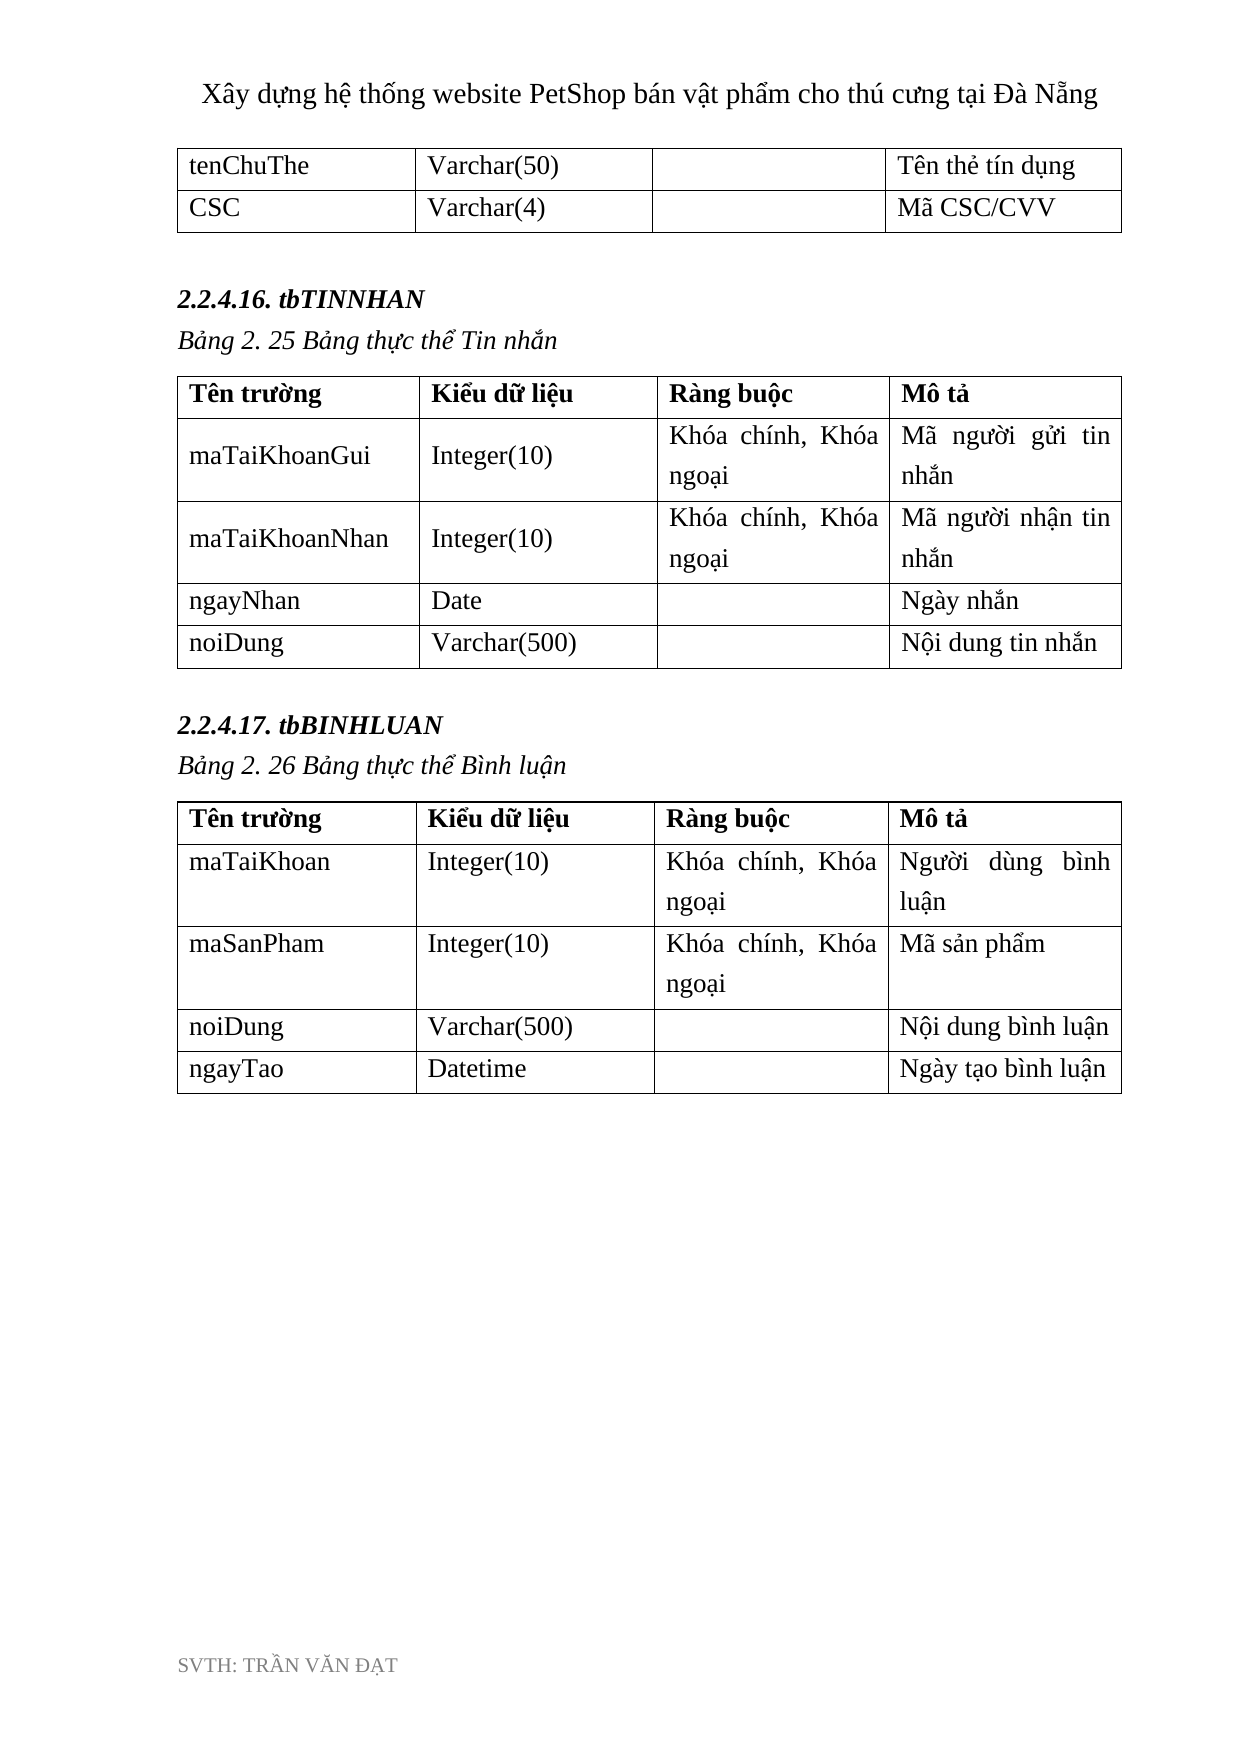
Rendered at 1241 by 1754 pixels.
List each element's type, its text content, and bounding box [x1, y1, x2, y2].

table_cell maTaiKhoan [178, 845, 416, 926]
table_cell Tên thẻ tín dụng [886, 149, 1121, 190]
table_cell Ngày nhắn [890, 584, 1121, 625]
table_cell Integer(10) [420, 419, 657, 501]
table_cell Người dùng bình luận [889, 845, 1121, 926]
table_header Ràng buộc [658, 377, 889, 418]
table_cell [658, 626, 889, 667]
table_cell Varchar(500) [420, 626, 657, 667]
text Bảng 2. 25 Bảng thực thể Tin nhắn [177, 324, 1122, 355]
table_cell [653, 149, 885, 190]
table_cell Khóa chính, Khóa ngoại [658, 419, 889, 501]
table_cell Integer(10) [417, 845, 654, 926]
table_cell Varchar(4) [416, 191, 652, 232]
table_cell tenChuThe [178, 149, 415, 190]
table_cell Mã người nhận tin nhắn [890, 502, 1121, 583]
table_cell CSC [178, 191, 415, 232]
subtitle 2.2.4.17. tbBINHLUAN [177, 709, 1122, 740]
table_cell maTaiKhoanNhan [178, 502, 419, 583]
table_cell noiDung [178, 1010, 416, 1051]
table_cell Khóa chính, Khóa ngoại [655, 927, 888, 1009]
table_cell Ngày tạo bình luận [889, 1052, 1121, 1093]
table_cell Mã sản phẩm [889, 927, 1121, 1009]
table_cell Datetime [417, 1052, 654, 1093]
table_cell maSanPham [178, 927, 416, 1009]
table_cell Mã CSC/CVV [886, 191, 1121, 232]
table_header Tên trường [178, 377, 419, 418]
table_cell Nội dung bình luận [889, 1010, 1121, 1051]
table_cell Date [420, 584, 657, 625]
table_cell Nội dung tin nhắn [890, 626, 1121, 667]
table_cell Varchar(50) [416, 149, 652, 190]
table_cell Varchar(500) [417, 1010, 654, 1051]
table_header Kiểu dữ liệu [417, 803, 654, 843]
table_cell [655, 1052, 888, 1093]
table_cell [653, 191, 885, 232]
table_header Tên trường [178, 803, 416, 843]
table_header Kiểu dữ liệu [420, 377, 657, 418]
table_cell Mã người gửi tin nhắn [890, 419, 1121, 501]
text Bảng 2. 26 Bảng thực thể Bình luận [177, 749, 1122, 781]
table_cell ngayTao [178, 1052, 416, 1093]
table_cell Khóa chính, Khóa ngoại [655, 845, 888, 926]
table_cell ngayNhan [178, 584, 419, 625]
table_cell Integer(10) [420, 502, 657, 583]
table_cell Integer(10) [417, 927, 654, 1009]
table_cell maTaiKhoanGui [178, 419, 419, 501]
table_header Mô tả [889, 803, 1121, 843]
table_header Mô tả [890, 377, 1121, 418]
table_header Ràng buộc [655, 803, 888, 843]
table_cell Khóa chính, Khóa ngoại [658, 502, 889, 583]
table_cell [658, 584, 889, 625]
subtitle 2.2.4.16. tbTINNHAN [177, 283, 1122, 314]
table_cell noiDung [178, 626, 419, 667]
table_cell [655, 1010, 888, 1051]
